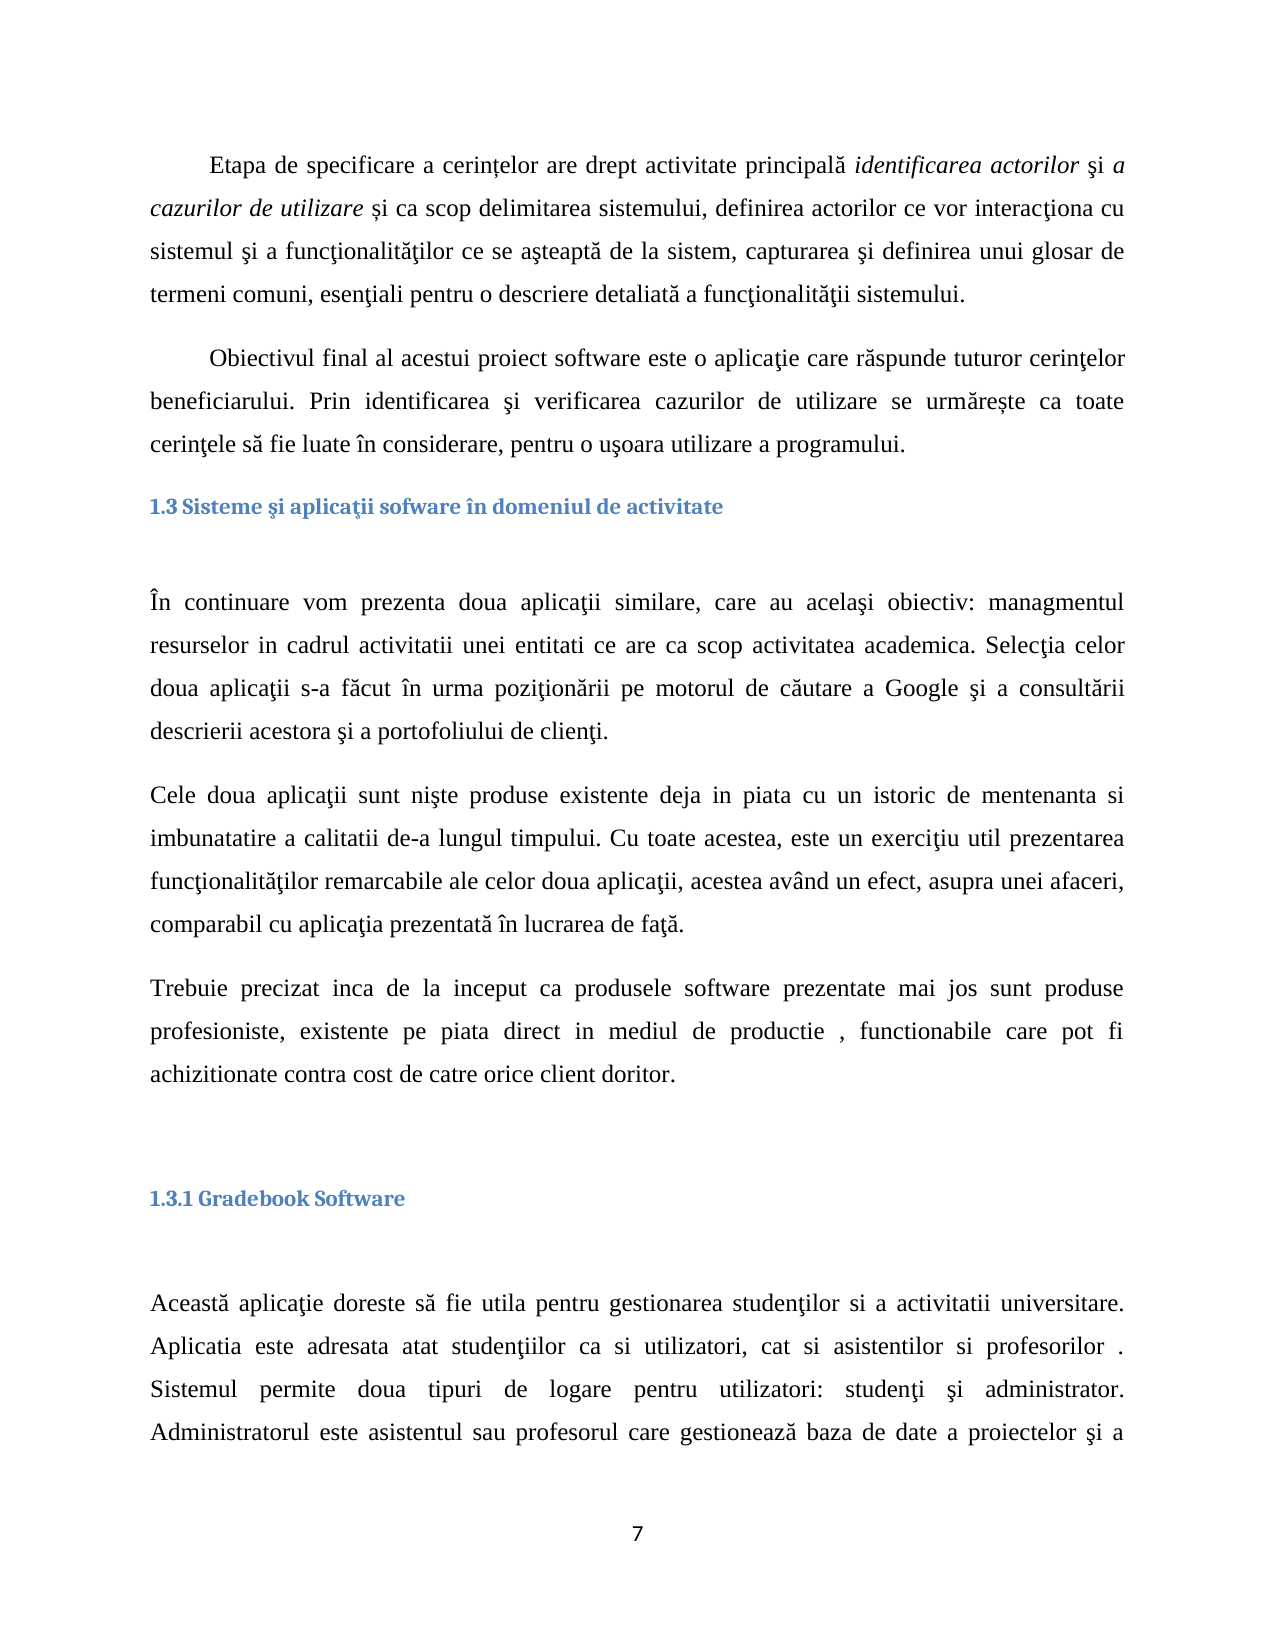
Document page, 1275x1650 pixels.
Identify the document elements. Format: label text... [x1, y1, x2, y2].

subtitle 1.3 Sisteme şi aplicaţii sofware în domeniul de activitate [150, 493, 1125, 520]
subtitle 1.3.1 Gradebook Software [150, 1186, 1125, 1213]
text Etapa de specificare a cerințelor are drept activitate principală identificarea actorilor şi a cazurilor de utilizare și ca scop delimitarea sistemului, definirea actorilor ce vor interacţiona cu sistemul şi a funcţionalităţilor ce se aşteaptă de la sistem, capturarea şi definirea unui glosar de termeni comuni, esenţiali pentru o descriere detaliată a funcţionalităţii sistemului. [150, 150, 1125, 308]
text Obiectivul final al acestui proiect software este o aplicaţie care răspunde tuturor cerinţelor beneficiarului. Prin identificarea şi verificarea cazurilor de utilizare se urmărește ca toate cerinţele să fie luate în considerare, pentru o uşoara utilizare a programului. [150, 343, 1125, 458]
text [150, 1288, 1125, 1446]
text Cele doua aplicaţii sunt nişte produse existente deja in piata cu un istoric de mentenanta si imbunatatire a calitatii de-a lungul timpului. Cu toate acestea, este un exerciţiu util prezentarea funcţionalităţilor remarcabile ale celor doua aplicaţii, acestea având un efect, asupra unei afaceri, comparabil cu aplicaţia prezentată în lucrarea de faţă. [150, 780, 1125, 938]
text Trebuie precizat inca de la inceput ca produsele software prezentate mai jos sunt produse profesioniste, existente pe piata direct in mediul de productie , functionabile care pot fi achizitionate contra cost de catre orice client doritor. [150, 973, 1125, 1088]
text În continuare vom prezenta doua aplicaţii similare, care au acelaşi obiectiv: managmentul resurselor in cadrul activitatii unei entitati ce are ca scop activitatea academica. Selecţia celor doua aplicaţii s-a făcut în urma poziţionării pe motorul de căutare a Google şi a consultării descrierii acestora şi a portofoliului de clienţi. [150, 587, 1125, 745]
